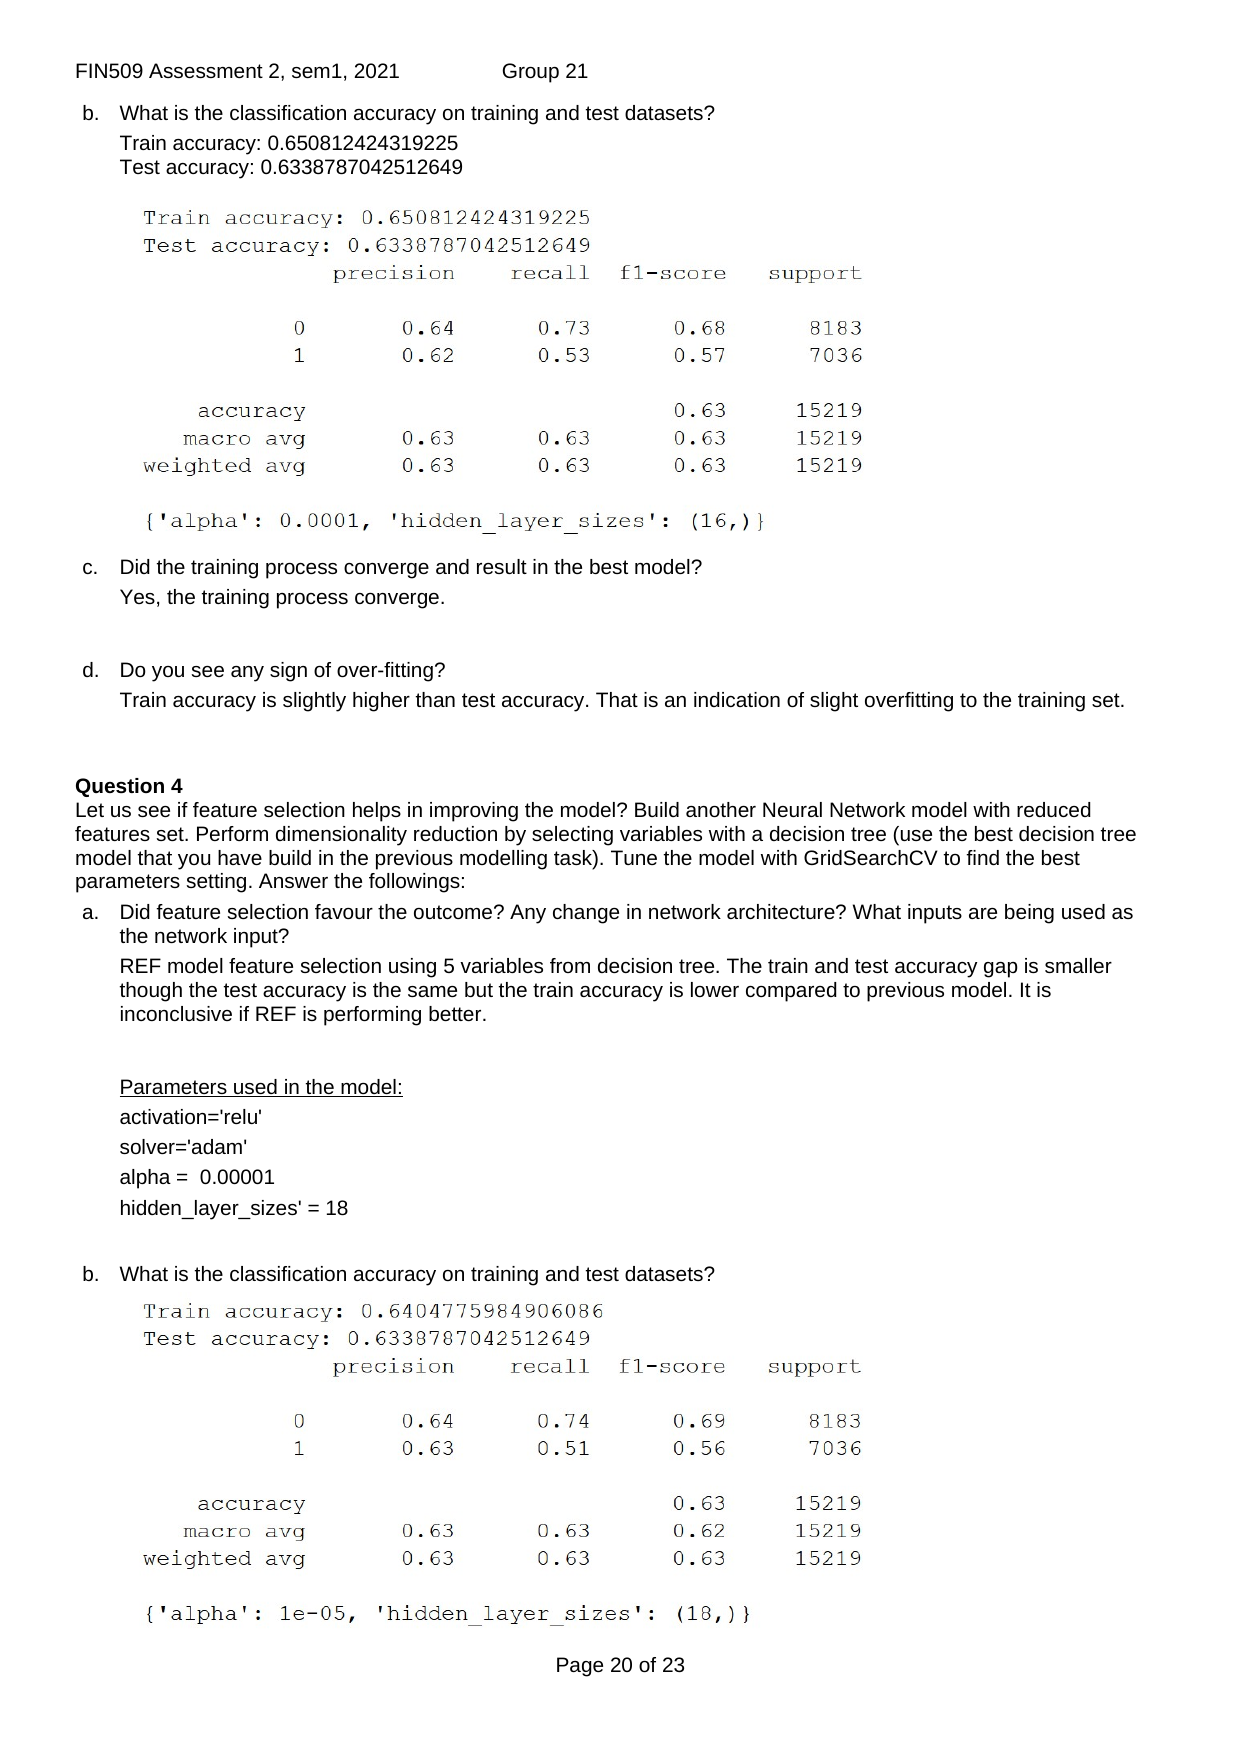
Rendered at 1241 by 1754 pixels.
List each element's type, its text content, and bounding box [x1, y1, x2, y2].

list Did feature selection favour the outcome? Any change in network architecture? What inputs are being used as the network input? [82, 899, 1165, 947]
list Parameters used in the model: [119, 1074, 1165, 1098]
list Did the training process converge and result in the best model? [82, 555, 1165, 579]
text Let us see if feature selection helps in improving the model? Build another Neural Network model with reduced features set. Perform dimensionality reduction by selecting variables with a decision tree (use the best decision tree model that you have build in the previous modelling task). Tune the model with GridSearchCV to find the best parameters setting. Answer the followings: [75, 797, 1165, 893]
list Yes, the training process converge. [119, 585, 1165, 609]
list activation='relu' [119, 1105, 1165, 1129]
list Train accuracy is slightly higher than test accuracy. That is an indication of slight overfitting to the training set. [119, 688, 1165, 712]
list REF model feature selection using 5 variables from decision tree. The train and test accuracy gap is smaller though the test accuracy is the same but the train accuracy is lower compared to previous model. It is inconclusive if REF is performing better. [119, 954, 1165, 1026]
picture [119, 1292, 896, 1638]
list What is the classification accuracy on training and test datasets? [82, 1262, 1165, 1286]
text Question 4 [75, 773, 1165, 797]
list alpha = 0.00001 [119, 1165, 1165, 1189]
list hidden_layer_sizes' = 18 [119, 1195, 1165, 1219]
list What is the classification accuracy on training and test datasets? [82, 100, 1165, 124]
list Test accuracy: 0.6338787042512649 [119, 154, 1165, 178]
picture [119, 202, 895, 543]
list Train accuracy: 0.650812424319225 [119, 131, 1165, 154]
list solver='adam' [119, 1135, 1165, 1159]
list Do you see any sign of over-fitting? [82, 658, 1165, 682]
